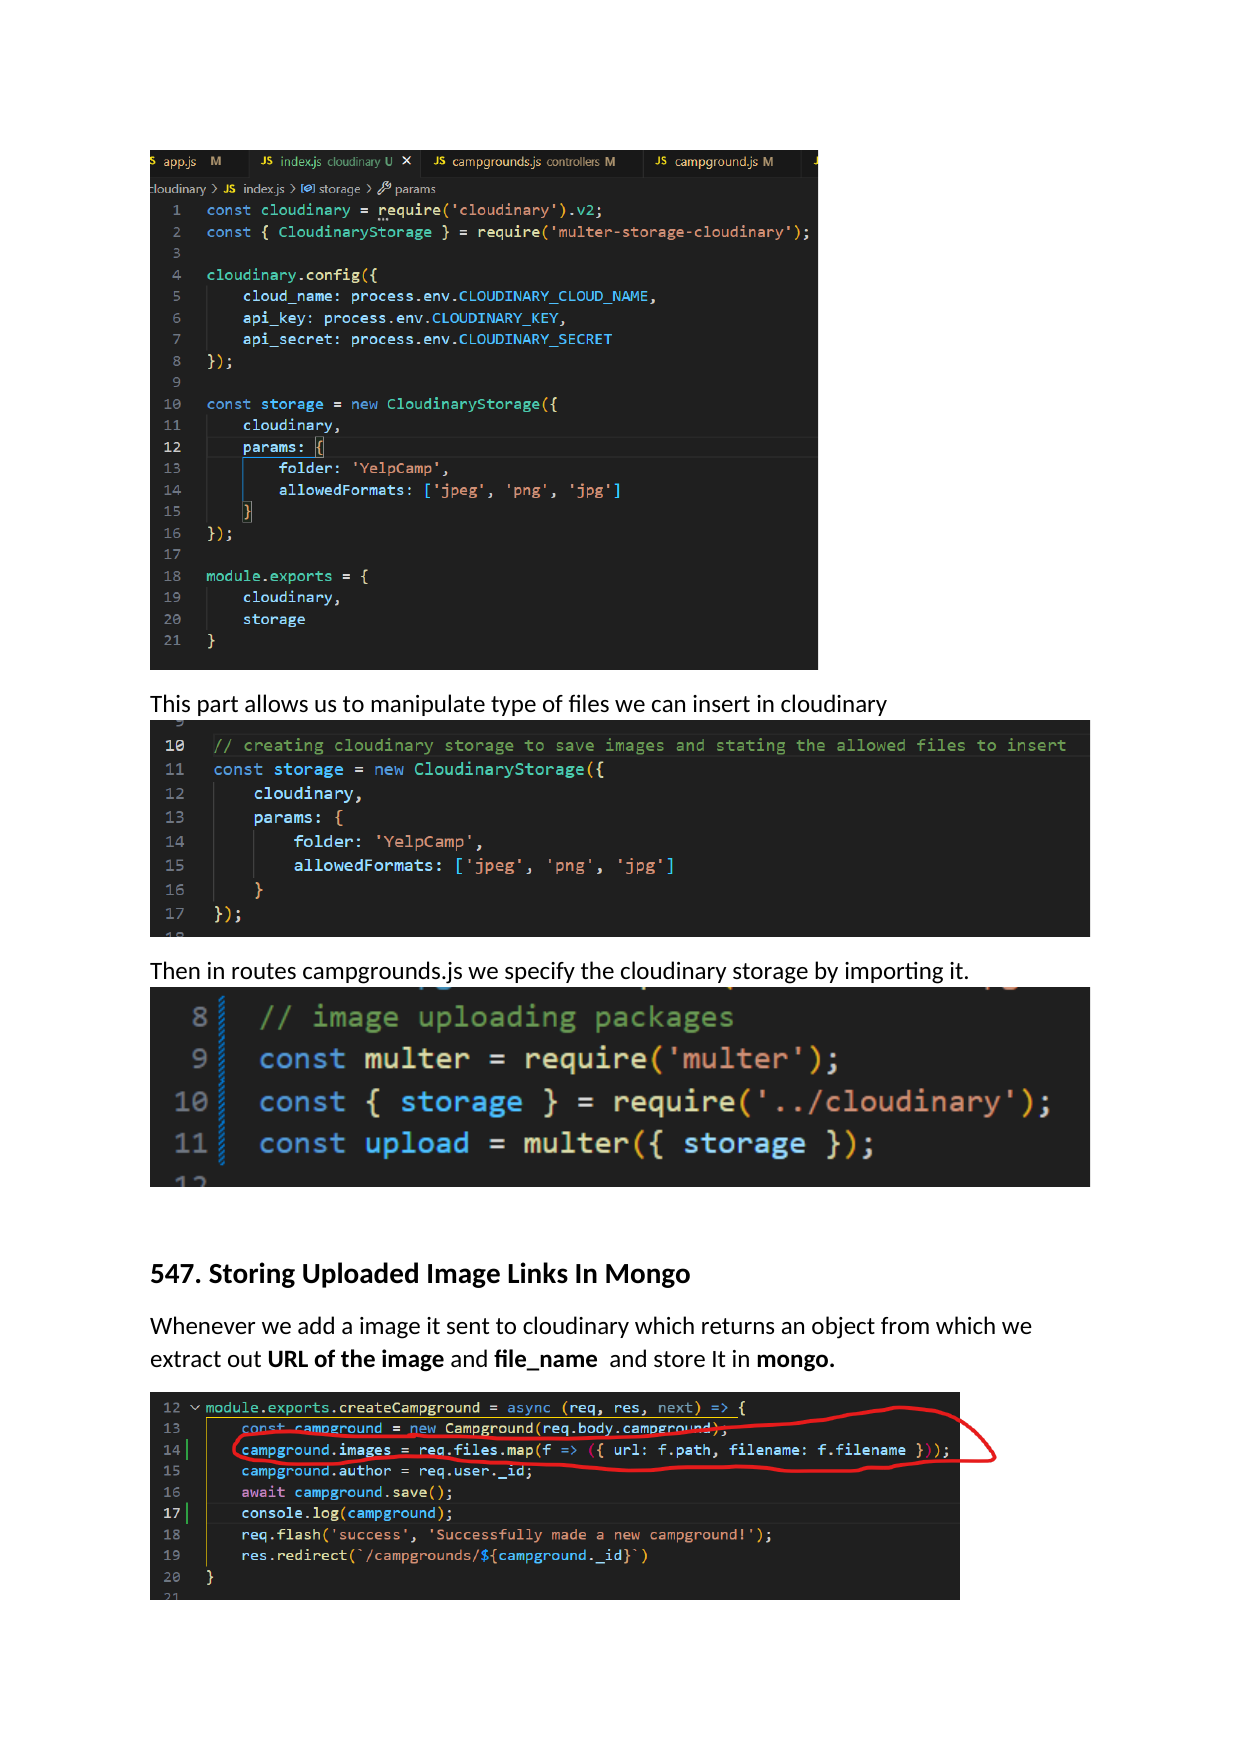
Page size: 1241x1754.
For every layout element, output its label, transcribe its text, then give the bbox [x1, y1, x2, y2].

text Then in routes campgrounds.js we specify the cloudinary storage by importing it. [150, 955, 1090, 987]
picture [150, 720, 1091, 937]
text This part allows us to manipulate type of files we can insert in cloudinary [150, 688, 1090, 720]
picture [150, 150, 819, 670]
text Whenever we add a image it sent to cloudinary which returns an object from which we extract out URL of the image and file_name and store It in mongo. [150, 1310, 1090, 1373]
text 547. Storing Uploaded Image Links In Mongo [150, 1255, 1090, 1291]
picture [150, 1392, 998, 1600]
picture [150, 987, 1091, 1187]
